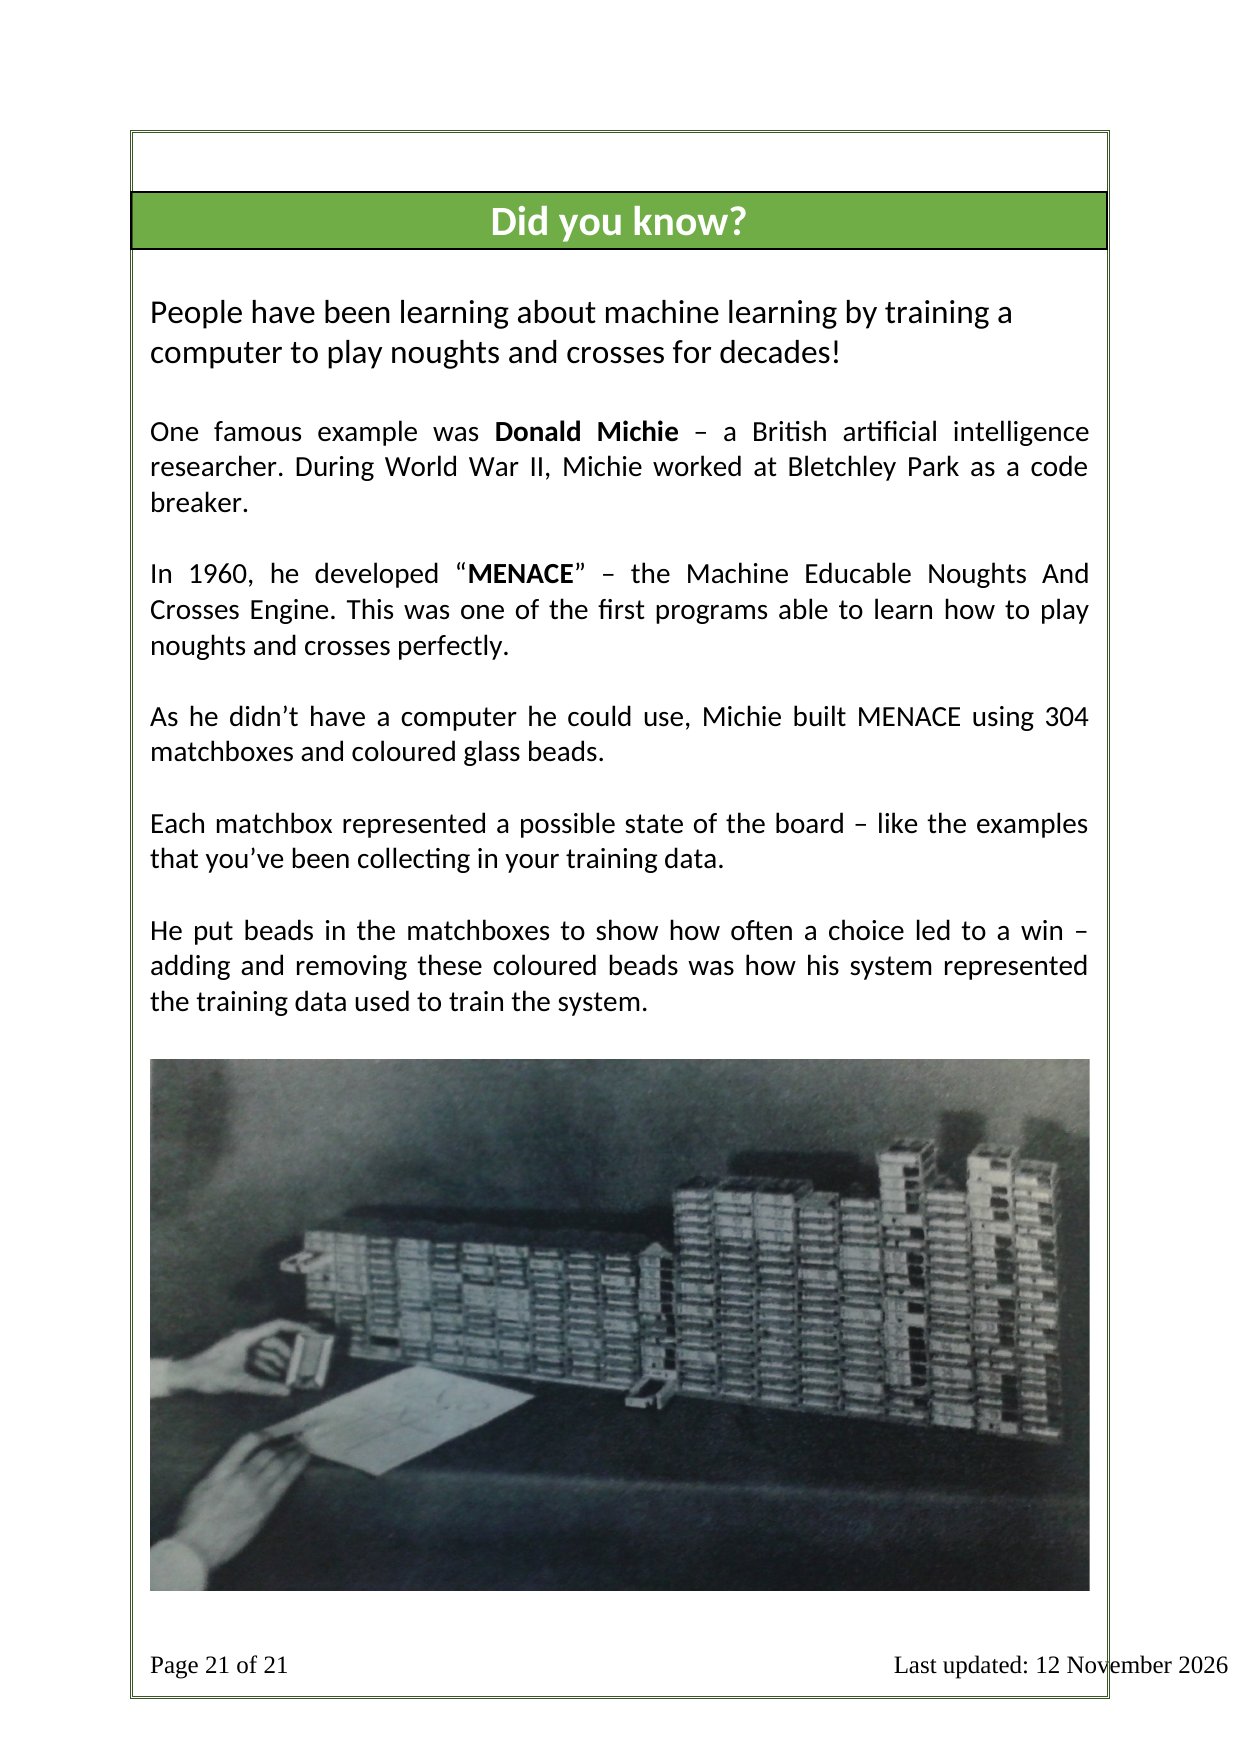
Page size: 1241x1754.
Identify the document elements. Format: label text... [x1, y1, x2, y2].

text Did you know? [133, 193, 1106, 248]
text In 1960, he developed “MENACE” – the Machine Educable Noughts And Crosses Engine. This was one of the first programs able to learn how to play noughts and crosses perfectly. [150, 555, 1090, 662]
text People have been learning about machine learning by training a computer to play noughts and crosses for decades! [150, 291, 1090, 372]
text He put beads in the matchboxes to show how often a choice led to a win – adding and removing these coloured beads was how his system represented the training data used to train the system. [150, 912, 1090, 1018]
text One famous example was Donald Michie – a British artificial intelligence researcher. During World War II, Michie worked at Bletchley Park as a code breaker. [150, 413, 1090, 520]
text Each matchbox represented a possible state of the board – like the examples that you’ve been collecting in your training data. [150, 805, 1090, 876]
text As he didn’t have a computer he could use, Michie built MENACE using 304 matchboxes and coloured glass beads. [150, 698, 1090, 769]
picture [150, 1059, 1090, 1591]
